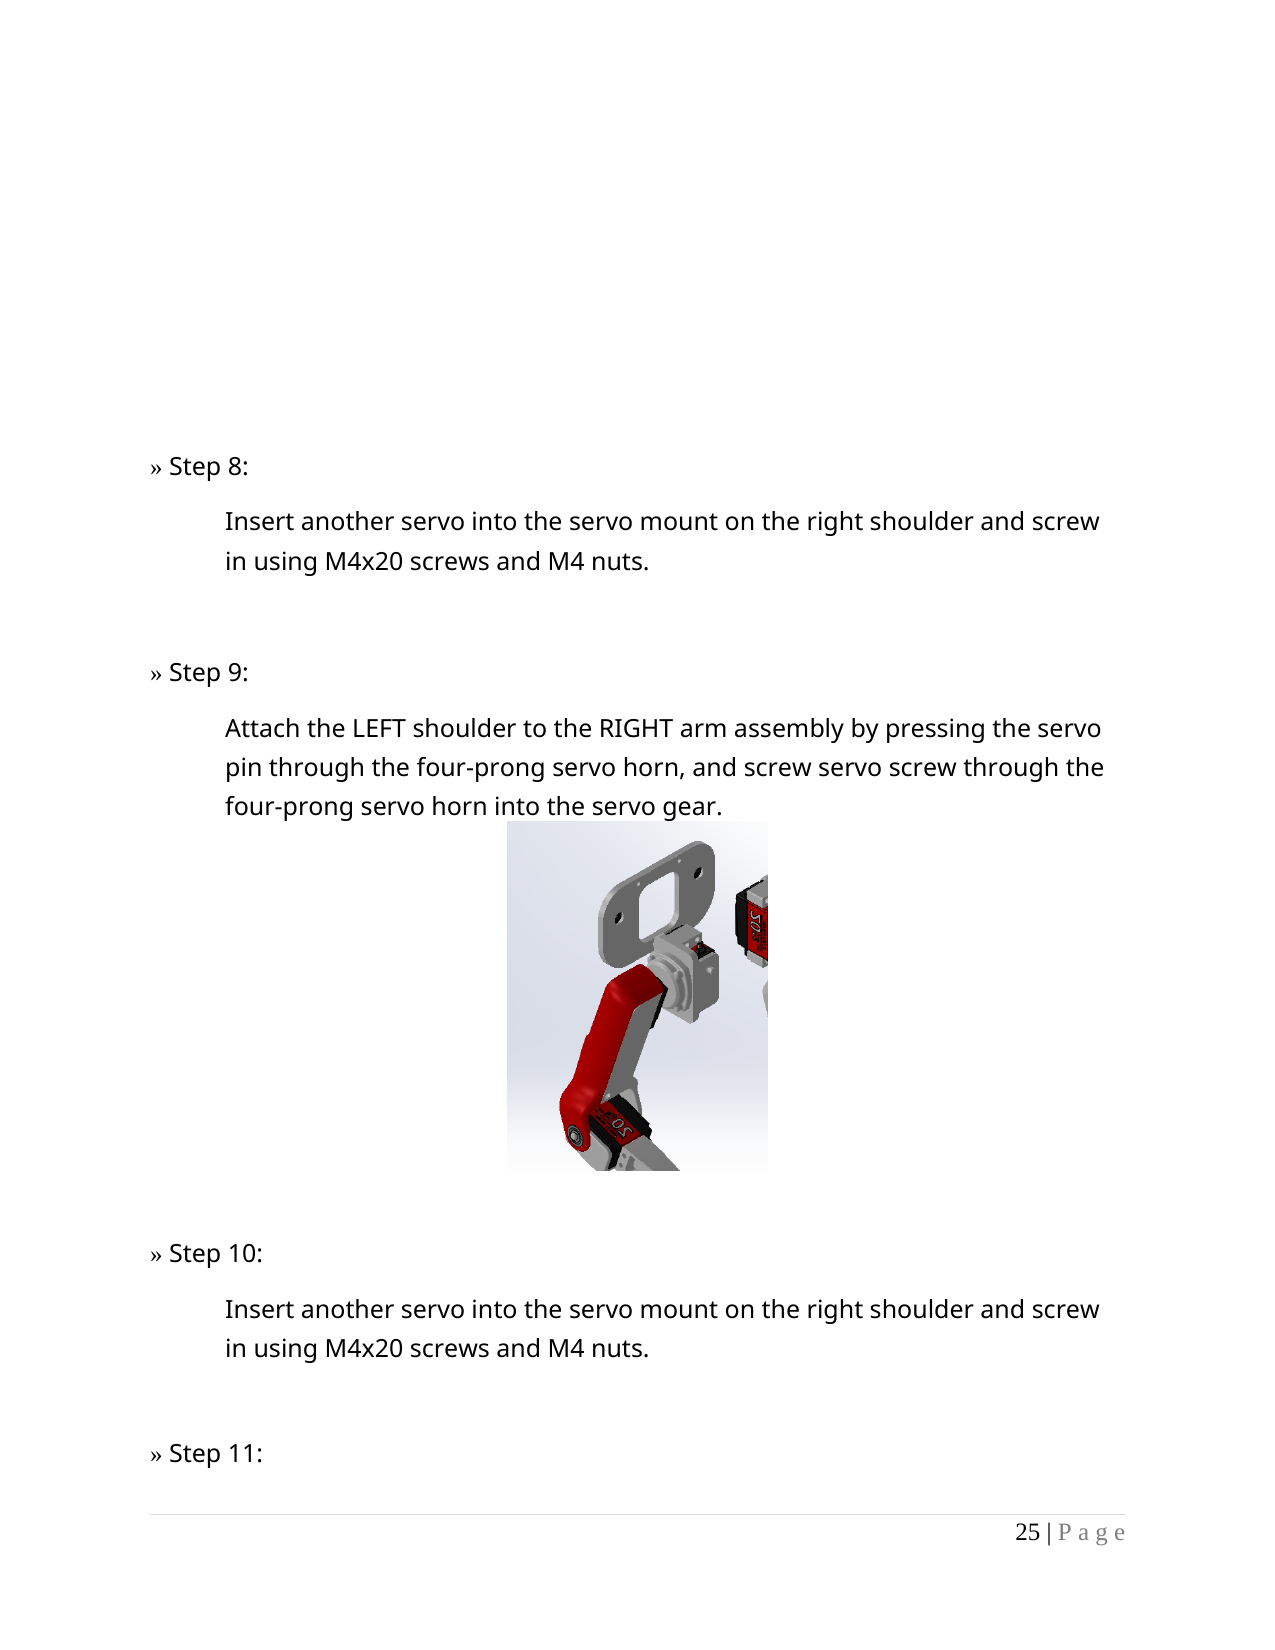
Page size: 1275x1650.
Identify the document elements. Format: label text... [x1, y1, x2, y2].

text » Step 10: [150, 1236, 1125, 1270]
text » Step 9: [150, 655, 1125, 689]
text Insert another servo into the servo mount on the right shoulder and screw in using M4x20 screws and M4 nuts. [225, 1291, 1125, 1365]
text Insert another servo into the servo mount on the right shoulder and screw in using M4x20 screws and M4 nuts. [225, 504, 1125, 577]
text » Step 8: [150, 448, 1125, 482]
picture [507, 821, 768, 1171]
text Attach the LEFT shoulder to the RIGHT arm assembly by pressing the servo pin through the four-prong servo horn, and screw servo screw through the four-prong servo horn into the servo gear. [225, 711, 1125, 823]
text » Step 11: [150, 1436, 1125, 1470]
